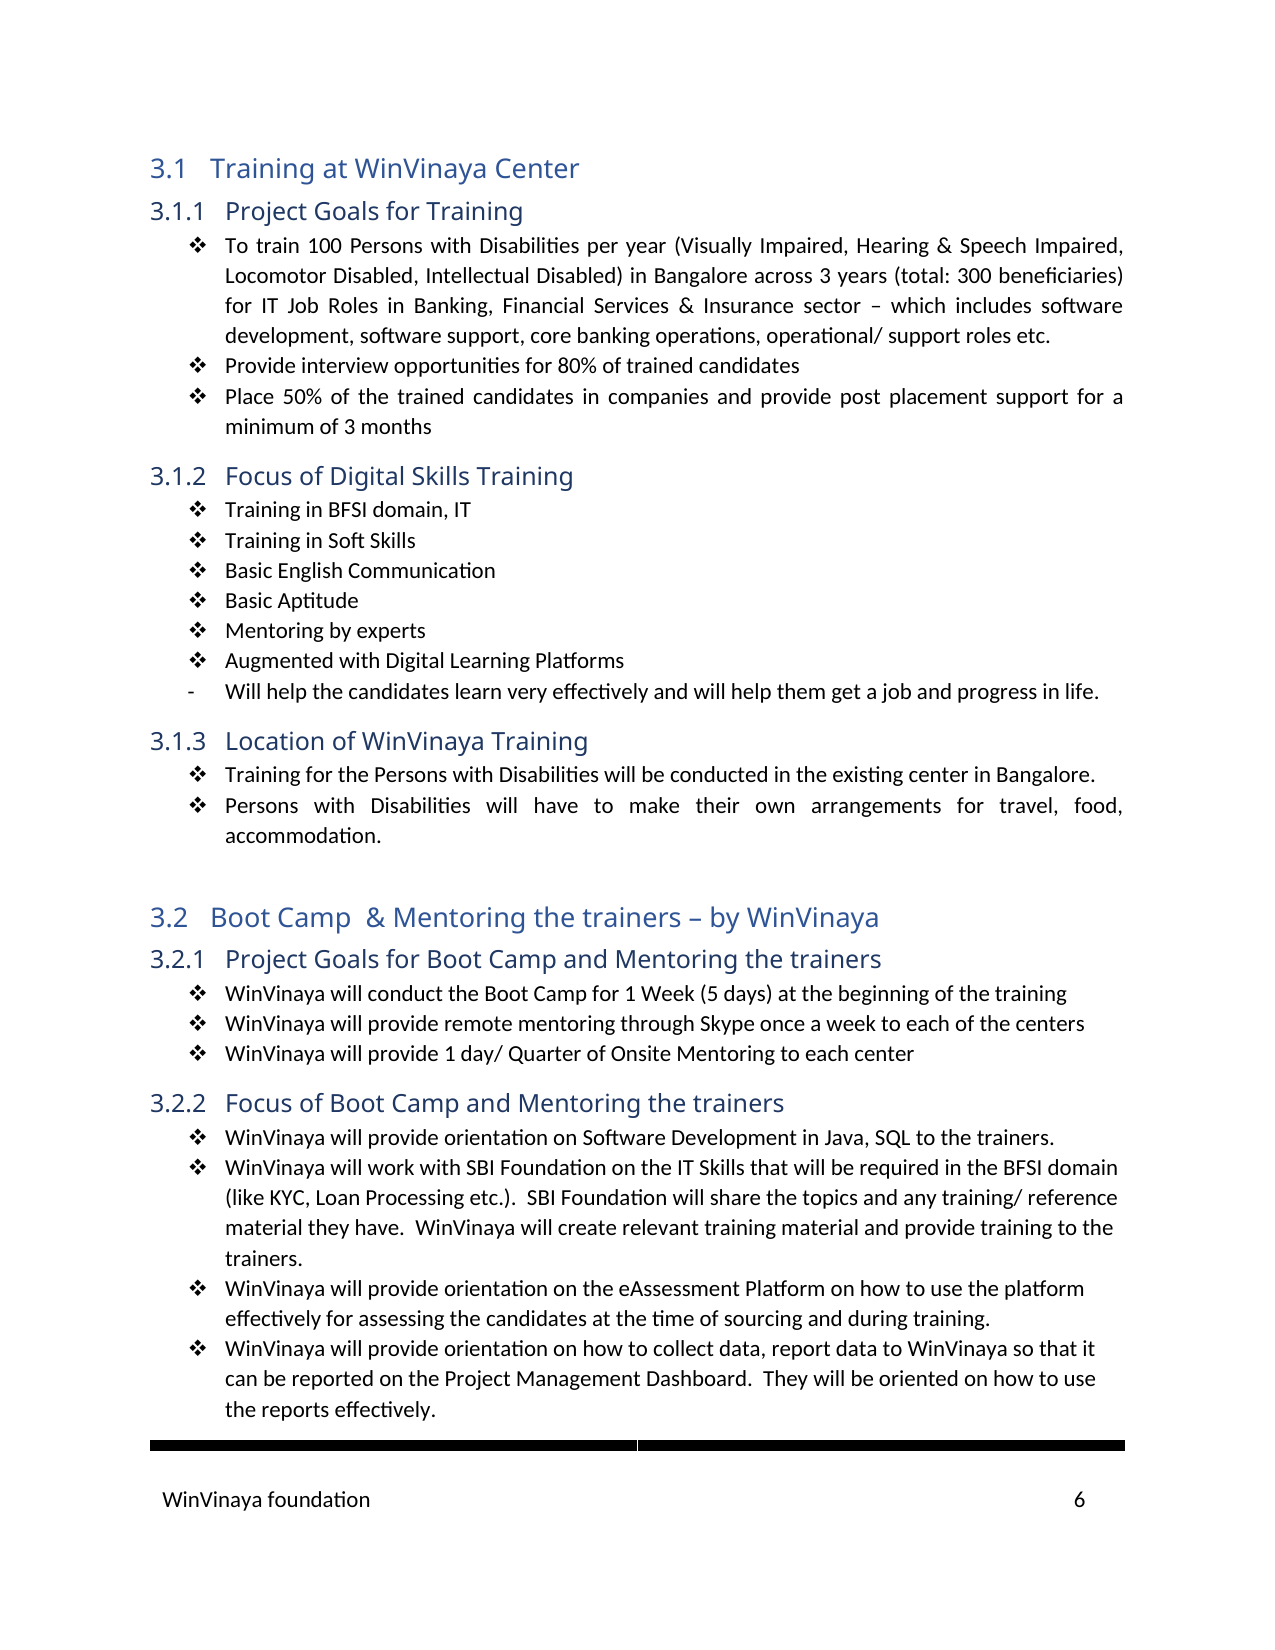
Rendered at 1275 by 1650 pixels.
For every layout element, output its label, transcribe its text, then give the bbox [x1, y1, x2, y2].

subtitle Boot Camp & Mentoring the trainers – by WinVinaya [150, 898, 1125, 935]
subtitle Location of WinVinaya Training [150, 724, 1125, 758]
list WinVinaya will provide 1 day/ Quarter of Onsite Mentoring to each center [187, 1039, 1125, 1067]
list WinVinaya will provide remote mentoring through Skype once a week to each of the centers [187, 1009, 1125, 1037]
list Provide interview opportunities for 80% of trained candidates [187, 352, 1125, 379]
list Training in BFSI domain, IT [187, 496, 1125, 524]
list Training in Soft Skills [187, 526, 1125, 554]
subtitle Project Goals for Training [150, 194, 1125, 228]
list Augmented with Digital Learning Platforms [187, 647, 1125, 675]
list Persons with Disabilities will have to make their own arrangements for travel, food, accommodation. [187, 791, 1125, 849]
list Mentoring by experts [187, 616, 1125, 644]
subtitle Focus of Digital Skills Training [150, 459, 1125, 493]
list Basic Aptitude [187, 586, 1125, 614]
subtitle Training at WinVinaya Center [150, 150, 1125, 187]
list Place 50% of the trained candidates in companies and provide post placement support for a minimum of 3 months [187, 382, 1125, 440]
list WinVinaya will provide orientation on how to collect data, report data to WinVinaya so that it can be reported on the Project Management Dashboard. They will be oriented on how to use the reports effectively. [187, 1334, 1125, 1423]
subtitle Focus of Boot Camp and Mentoring the trainers [150, 1086, 1125, 1120]
list WinVinaya will work with SBI Foundation on the IT Skills that will be required in the BFSI domain (like KYC, Loan Processing etc.). SBI Foundation will share the topics and any training/ reference material they have. WinVinaya will create relevant training material and provide training to the trainers. [187, 1153, 1125, 1272]
list WinVinaya will provide orientation on the eAssessment Platform on how to use the platform effectively for assessing the candidates at the time of sourcing and during training. [187, 1274, 1125, 1332]
list WinVinaya will conduct the Boot Camp for 1 Week (5 days) at the beginning of the training [187, 979, 1125, 1007]
list Basic English Communication [187, 556, 1125, 584]
list Training for the Persons with Disabilities will be conducted in the existing center in Bangalore. [187, 761, 1125, 788]
list Will help the candidates learn very effectively and will help them get a job and progress in life. [187, 677, 1125, 705]
subtitle Project Goals for Boot Camp and Mentoring the trainers [150, 942, 1125, 976]
list To train 100 Persons with Disabilities per year (Visually Impaired, Hearing & Speech Impaired, Locomotor Disabled, Intellectual Disabled) in Bangalore across 3 years (total: 300 beneficiaries) for IT Job Roles in Banking, Financial Services & Insurance sector – which includes software development, software support, core banking operations, operational/ support roles etc. [187, 231, 1125, 349]
list WinVinaya will provide orientation on Software Development in Java, SQL to the trainers. [187, 1123, 1125, 1151]
